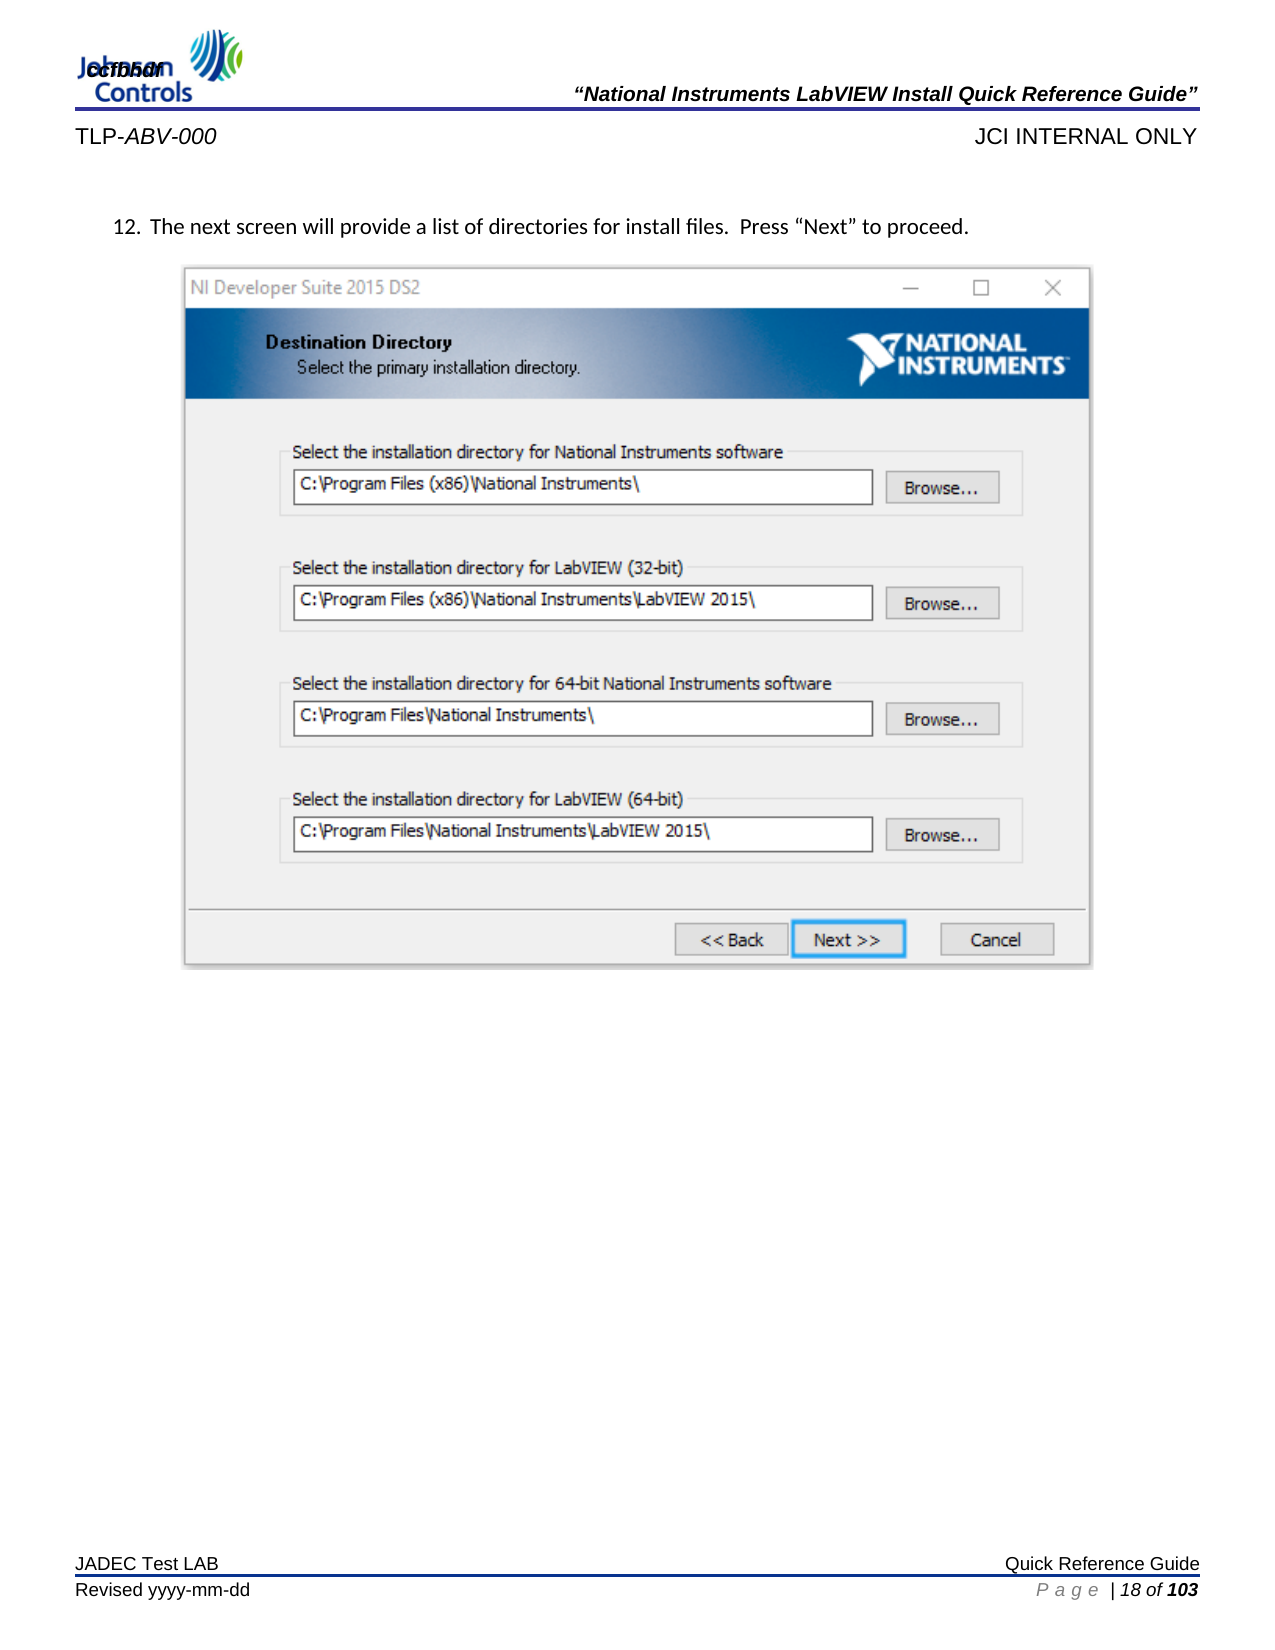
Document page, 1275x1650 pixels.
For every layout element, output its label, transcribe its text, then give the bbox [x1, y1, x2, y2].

picture [76, 26, 246, 105]
list The next screen will provide a list of directories for install files. Press “Next” to proceed. [112, 212, 1200, 240]
picture [178, 263, 1097, 970]
